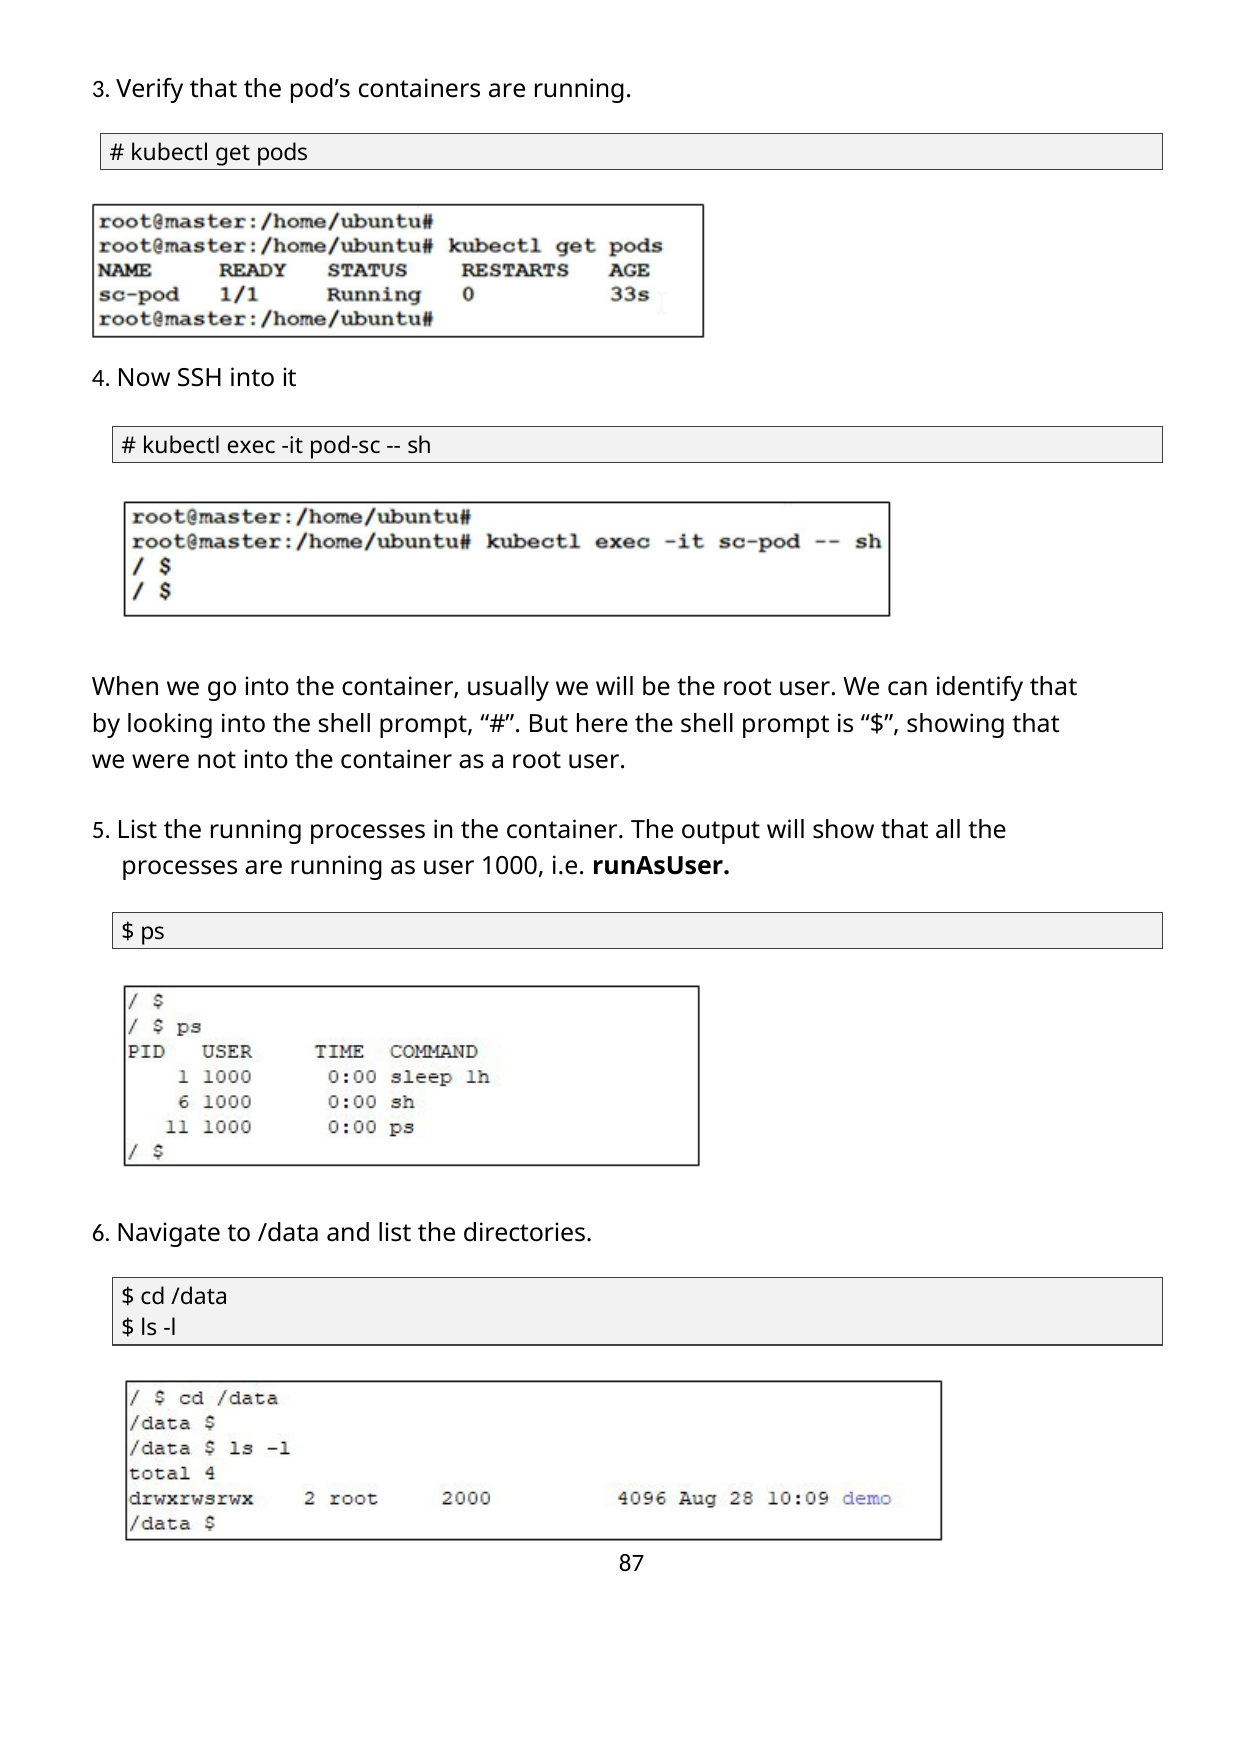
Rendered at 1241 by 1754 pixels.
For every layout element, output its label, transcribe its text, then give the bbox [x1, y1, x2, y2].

list Now SSH into it [92, 359, 1176, 393]
picture [91, 198, 709, 341]
text $ ls -l [113, 1308, 1162, 1344]
text # kubectl get pods [101, 134, 1162, 169]
text $ cd /data [113, 1278, 1162, 1308]
list List the running processes in the container. The output will show that all the processes are running as user 1000, i.e. runAsUser. [92, 812, 1067, 882]
picture [121, 495, 892, 620]
list Verify that the pod’s containers are running. [92, 71, 1176, 105]
text When we go into the container, usually we will be the root user. We can identify that by looking into the shell prompt, “#”. But here the shell prompt is “$”, showing that we were not into the container as a root user. [92, 668, 1086, 776]
picture [121, 1373, 947, 1547]
text $ ps [113, 913, 1162, 948]
list Navigate to /data and list the directories. [92, 1215, 1176, 1249]
picture [121, 978, 703, 1171]
text # kubectl exec -it pod-sc -- sh [113, 427, 1162, 462]
